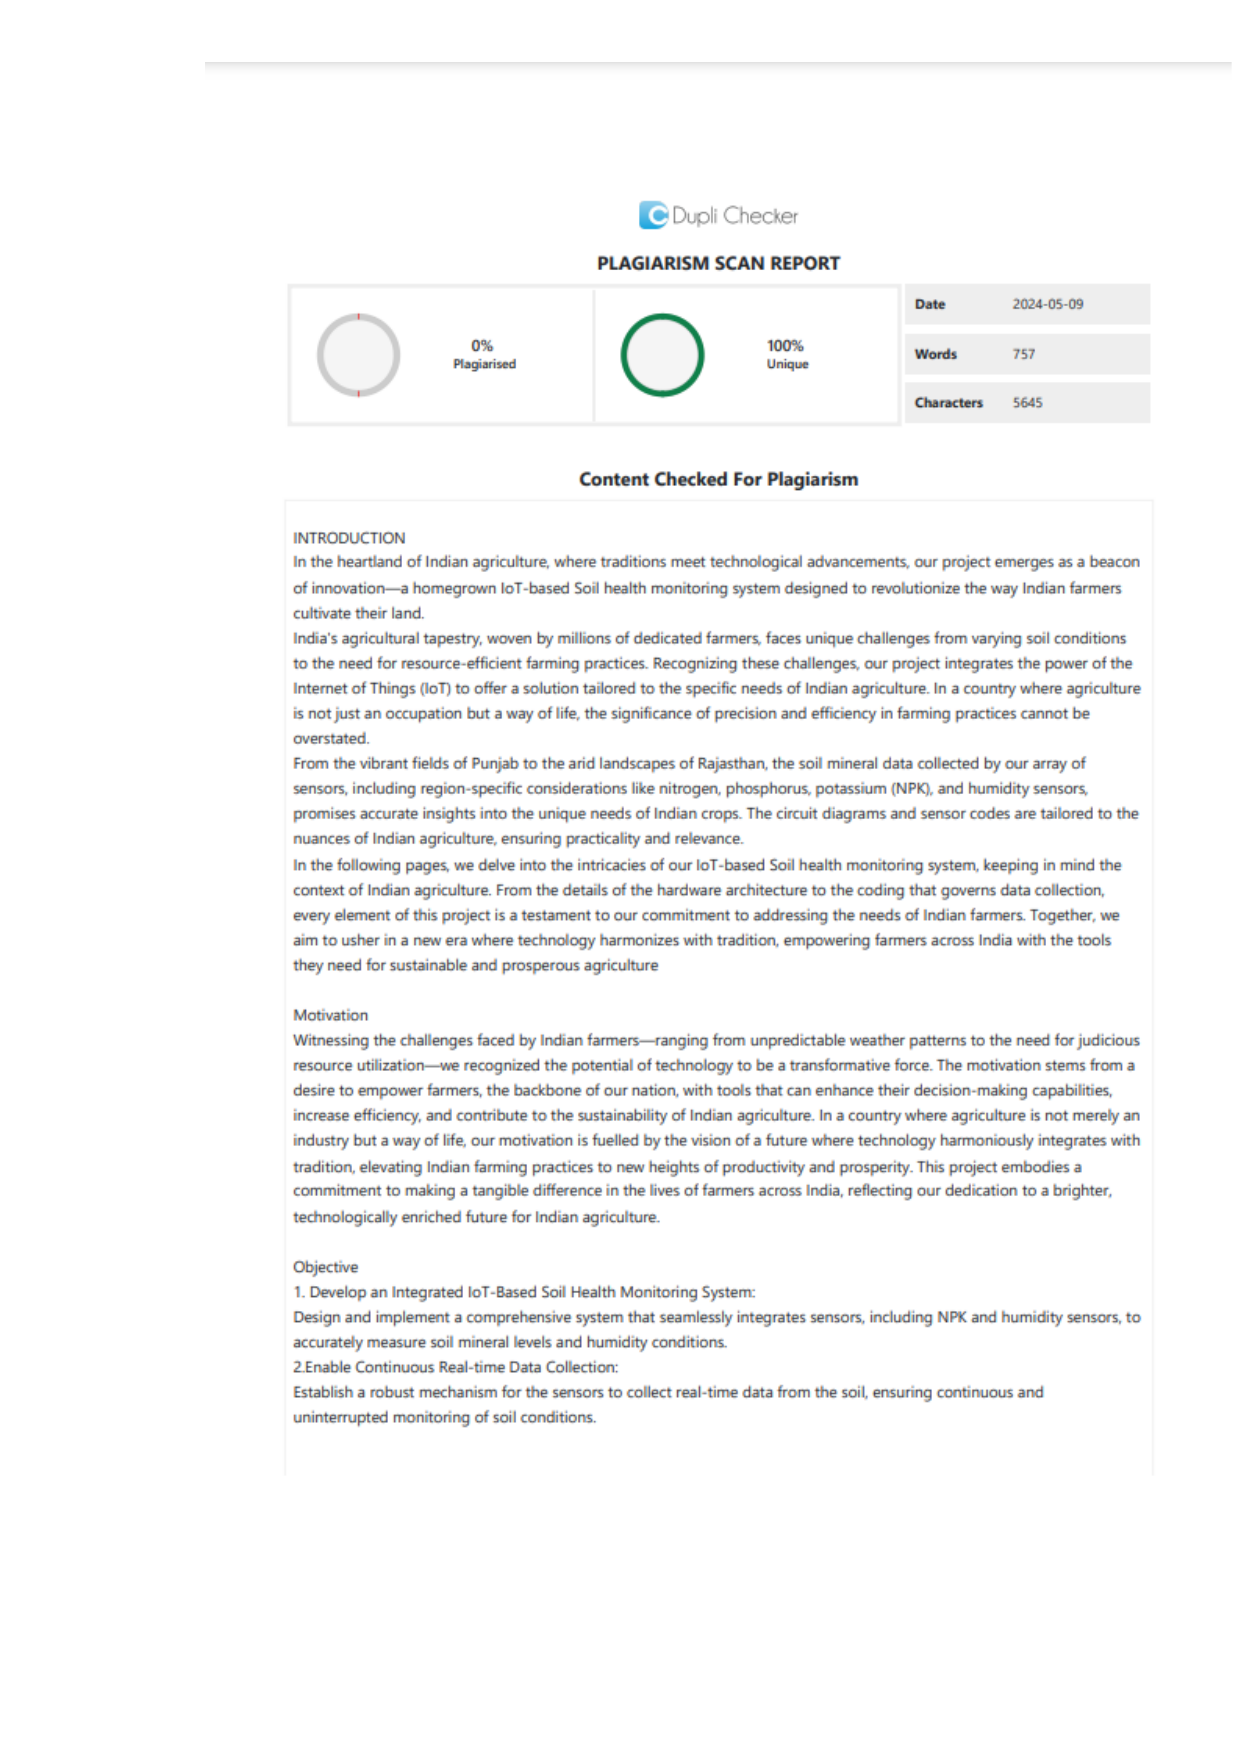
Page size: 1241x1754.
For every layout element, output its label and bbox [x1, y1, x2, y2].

picture [205, 62, 1232, 1490]
